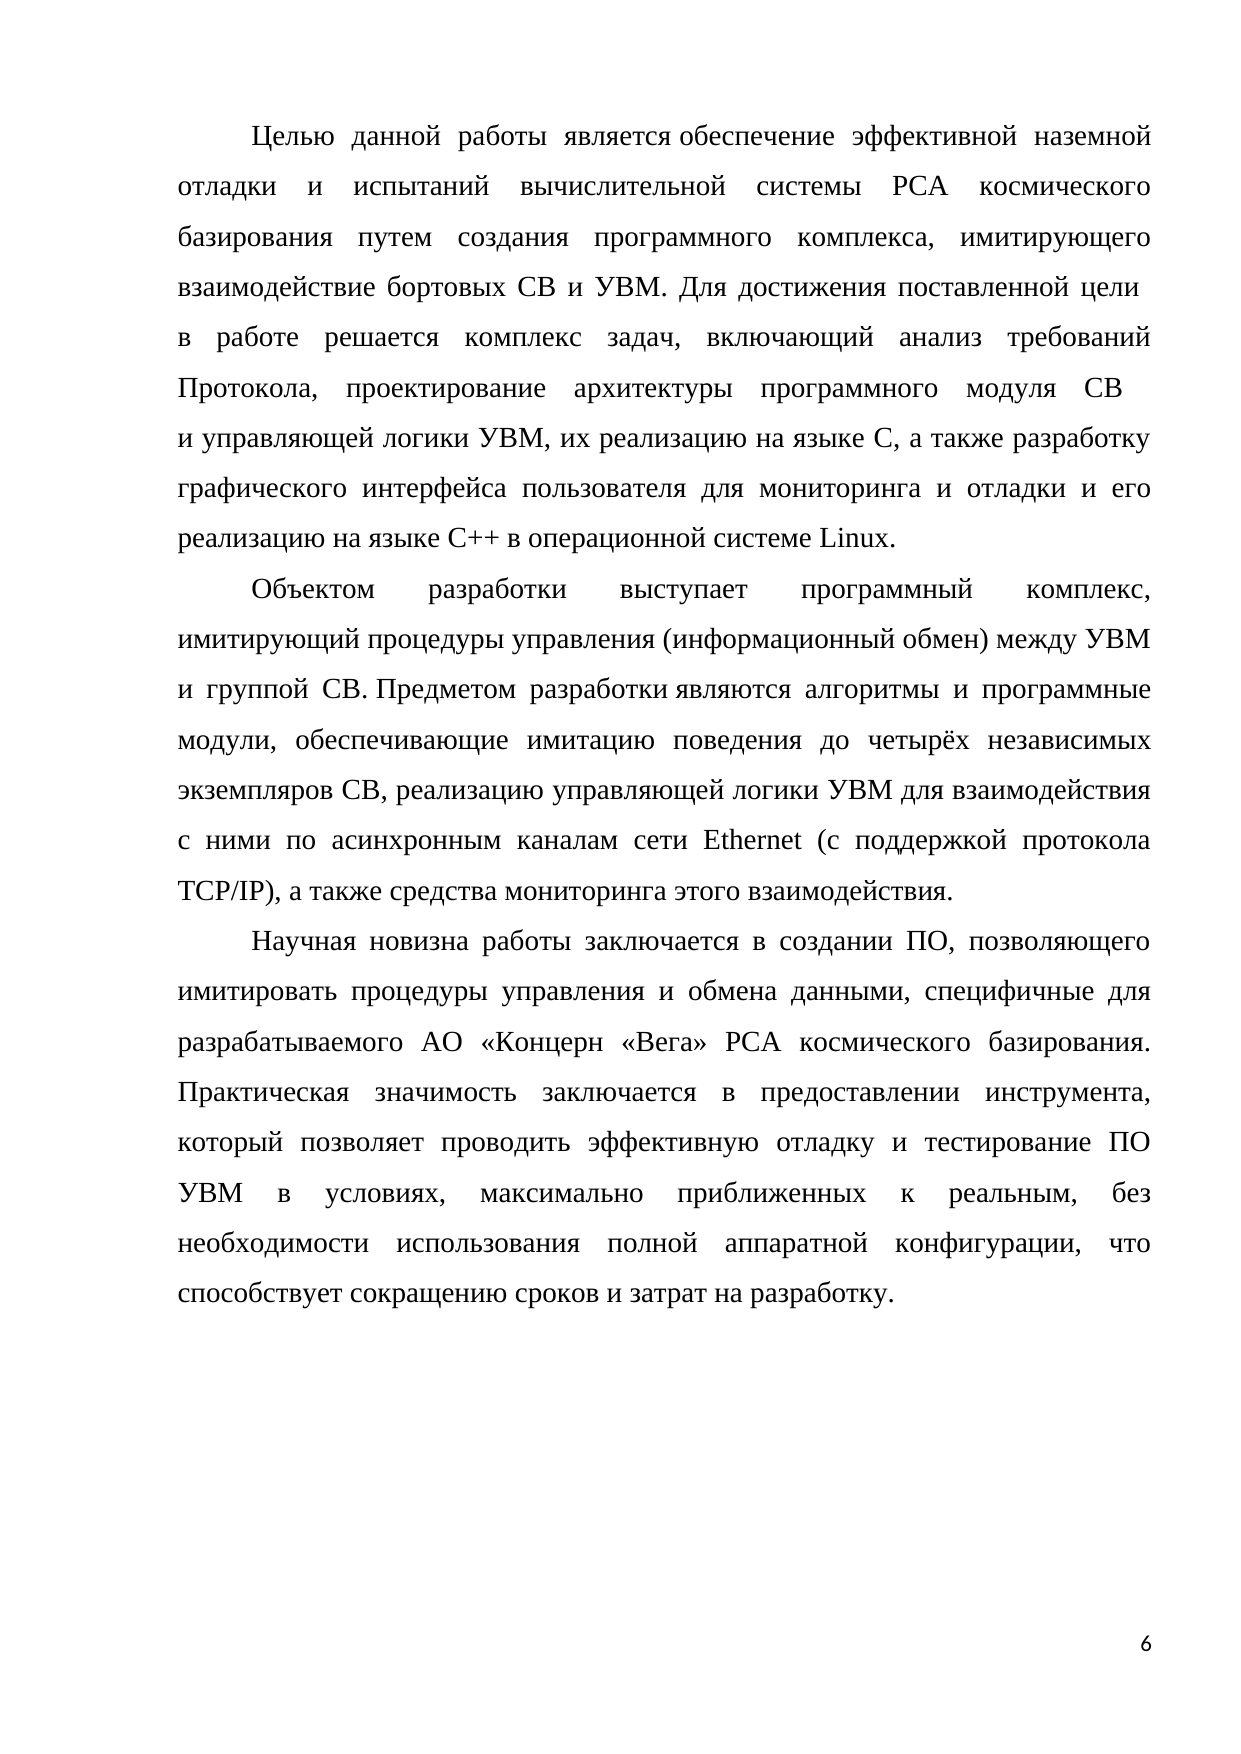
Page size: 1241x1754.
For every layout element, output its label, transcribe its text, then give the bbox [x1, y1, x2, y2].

text Объектом разработки выступает программный комплекс, имитирующий процедуры управления (информационный обмен) между УВМ и группой СВ. Предметом разработки являются алгоритмы и программные модули, обеспечивающие имитацию поведения до четырёх независимых экземпляров СВ, реализацию управляющей логики УВМ для взаимодействия с ними по асинхронным каналам сети Ethernet (с поддержкой протокола TCP/IP), а также средства мониторинга этого взаимодействия. [177, 571, 1152, 906]
text Научная новизна работы заключается в создании ПО, позволяющего имитировать процедуры управления и обмена данными, специфичные для разрабатываемого АО «Концерн «Вега» РСА космического базирования. Практическая значимость заключается в предоставлении инструмента, который позволяет проводить эффективную отладку и тестирование ПО УВМ в условиях, максимально приближенных к реальным, без необходимости использования полной аппаратной конфигурации, что способствует сокращению сроков и затрат на разработку. [177, 923, 1152, 1309]
text Целью данной работы является обеспечение эффективной наземной отладки и испытаний вычислительной системы РСА космического базирования путем создания программного комплекса, имитирующего взаимодействие бортовых СВ и УВМ. Для достижения поставленной цели в работе решается комплекс задач, включающий анализ требований Протокола, проектирование архитектуры программного модуля СВ и управляющей логики УВМ, их реализацию на языке C, а также разработку графического интерфейса пользователя для мониторинга и отладки и его реализацию на языке C++ в операционной системе Linux. [177, 118, 1152, 554]
